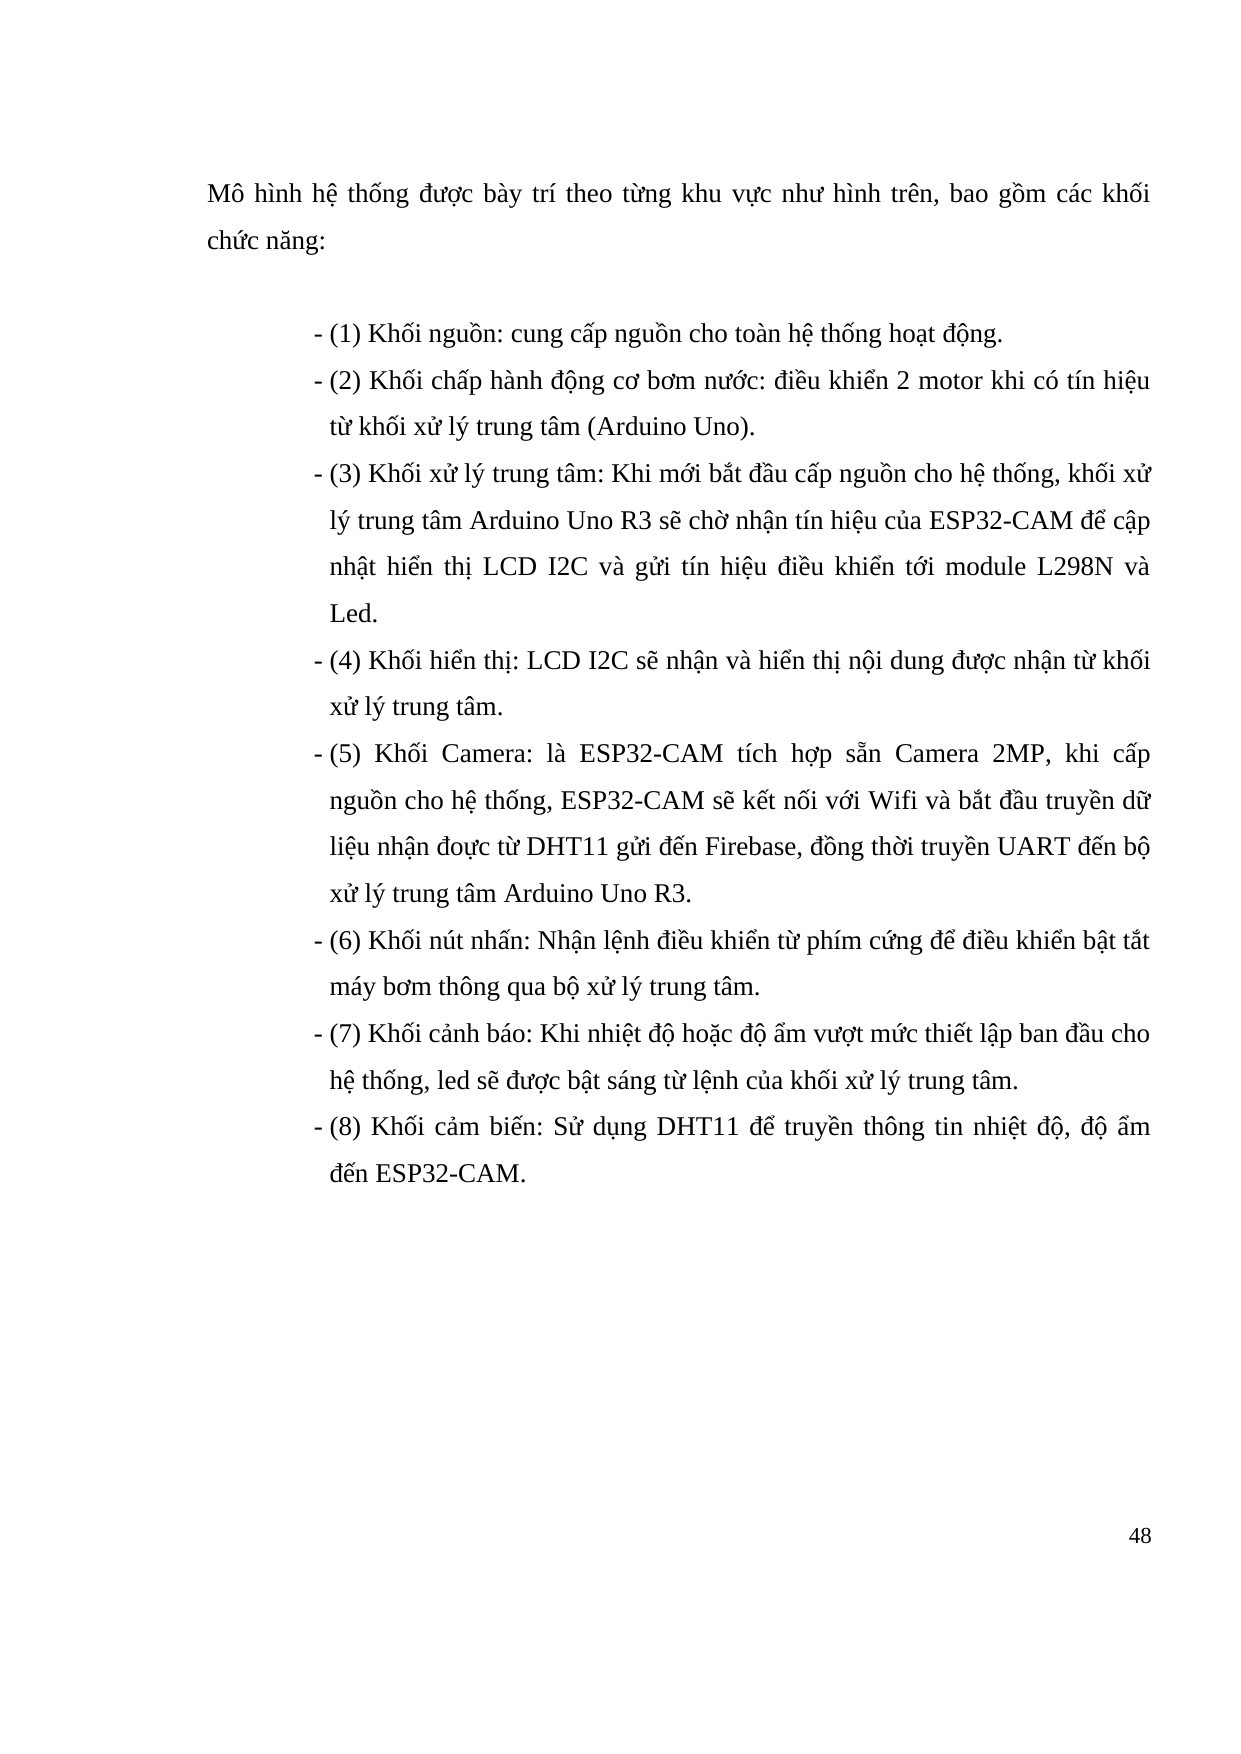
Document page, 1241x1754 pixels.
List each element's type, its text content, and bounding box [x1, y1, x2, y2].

list (7) Khối cảnh báo: Khi nhiệt độ hoặc độ ẩm vượt mức thiết lập ban đầu cho hệ thống, led sẽ được bật sáng từ lệnh của khối xử lý trung tâm. [313, 1017, 1152, 1095]
list (3) Khối xử lý trung tâm: Khi mới bắt đầu cấp nguồn cho hệ thống, khối xử lý trung tâm Arduino Uno R3 sẽ chờ nhận tín hiệu của ESP32-CAM để cập nhật hiển thị LCD I2C và gửi tín hiệu điều khiển tới module L298N và Led. [313, 457, 1152, 628]
list (6) Khối nút nhấn: Nhận lệnh điều khiển từ phím cứng để điều khiển bật tắt máy bơm thông qua bộ xử lý trung tâm. [313, 924, 1152, 1002]
list (2) Khối chấp hành động cơ bơm nước: điều khiển 2 motor khi có tín hiệu từ khối xử lý trung tâm (Arduino Uno). [313, 364, 1152, 442]
list (4) Khối hiển thị: LCD I2C sẽ nhận và hiển thị nội dung được nhận từ khối xử lý trung tâm. [313, 644, 1152, 722]
list (5) Khối Camera: là ESP32-CAM tích hợp sẵn Camera 2MP, khi cấp nguồn cho hệ thống, ESP32-CAM sẽ kết nối với Wifi và bắt đầu truyền dữ liệu nhận đoực từ DHT11 gửi đến Firebase, đồng thời truyền UART đến bộ xử lý trung tâm Arduino Uno R3. [313, 737, 1152, 908]
list (8) Khối cảm biến: Sử dụng DHT11 để truyền thông tin nhiệt độ, độ ẩm đến ESP32-CAM. [313, 1111, 1152, 1188]
list (1) Khối nguồn: cung cấp nguồn cho toàn hệ thống hoạt động. [313, 317, 1152, 348]
text Mô hình hệ thống được bày trí theo từng khu vực như hình trên, bao gồm các khối chức năng: [207, 177, 1152, 255]
